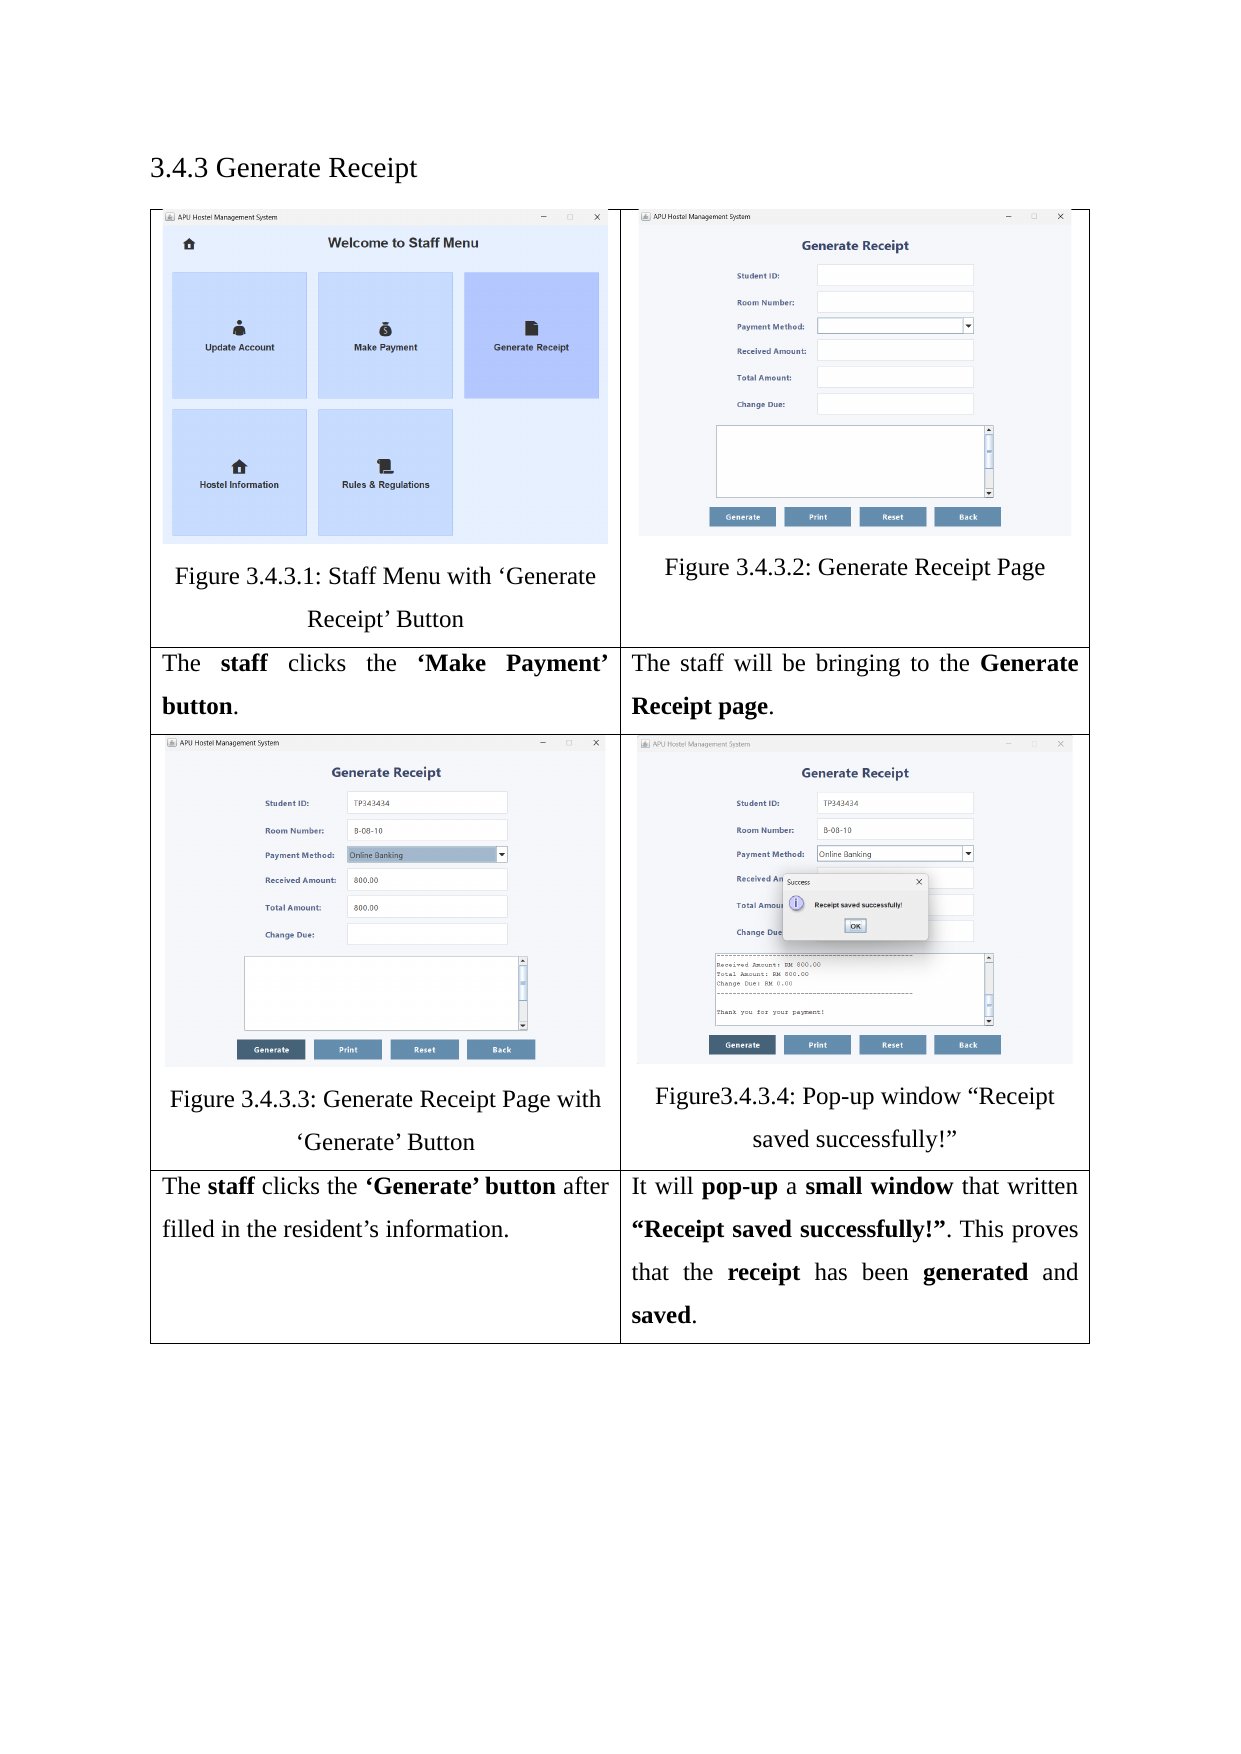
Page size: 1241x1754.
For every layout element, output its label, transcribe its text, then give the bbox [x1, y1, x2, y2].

picture [165, 735, 606, 1067]
table_cell Figure 3.4.3.3: Generate Receipt Page with ‘Generate’ Button [151, 735, 620, 1170]
table_cell The staff will be bringing to the Generate Receipt page. [621, 648, 1089, 734]
table_cell It will pop-up a small window that written “Receipt saved successfully!”. This proves that the receipt has been generated and saved. [621, 1171, 1089, 1343]
picture [637, 735, 1073, 1064]
subtitle 3.4.3 Generate Receipt [150, 150, 1090, 183]
table_cell Figure3.4.3.4: Pop-up window “Receipt saved successfully!” [621, 735, 1089, 1170]
table_header Figure 3.4.3.1: Staff Menu with ‘Generate Receipt’ Button [151, 210, 620, 647]
picture [638, 209, 1072, 536]
picture [162, 209, 609, 544]
table_cell The staff clicks the ‘Generate’ button after filled in the resident’s information. [151, 1171, 620, 1343]
table_header Figure 3.4.3.2: Generate Receipt Page [621, 210, 1089, 647]
table_cell The staff clicks the ‘Make Payment’ button. [151, 648, 620, 734]
